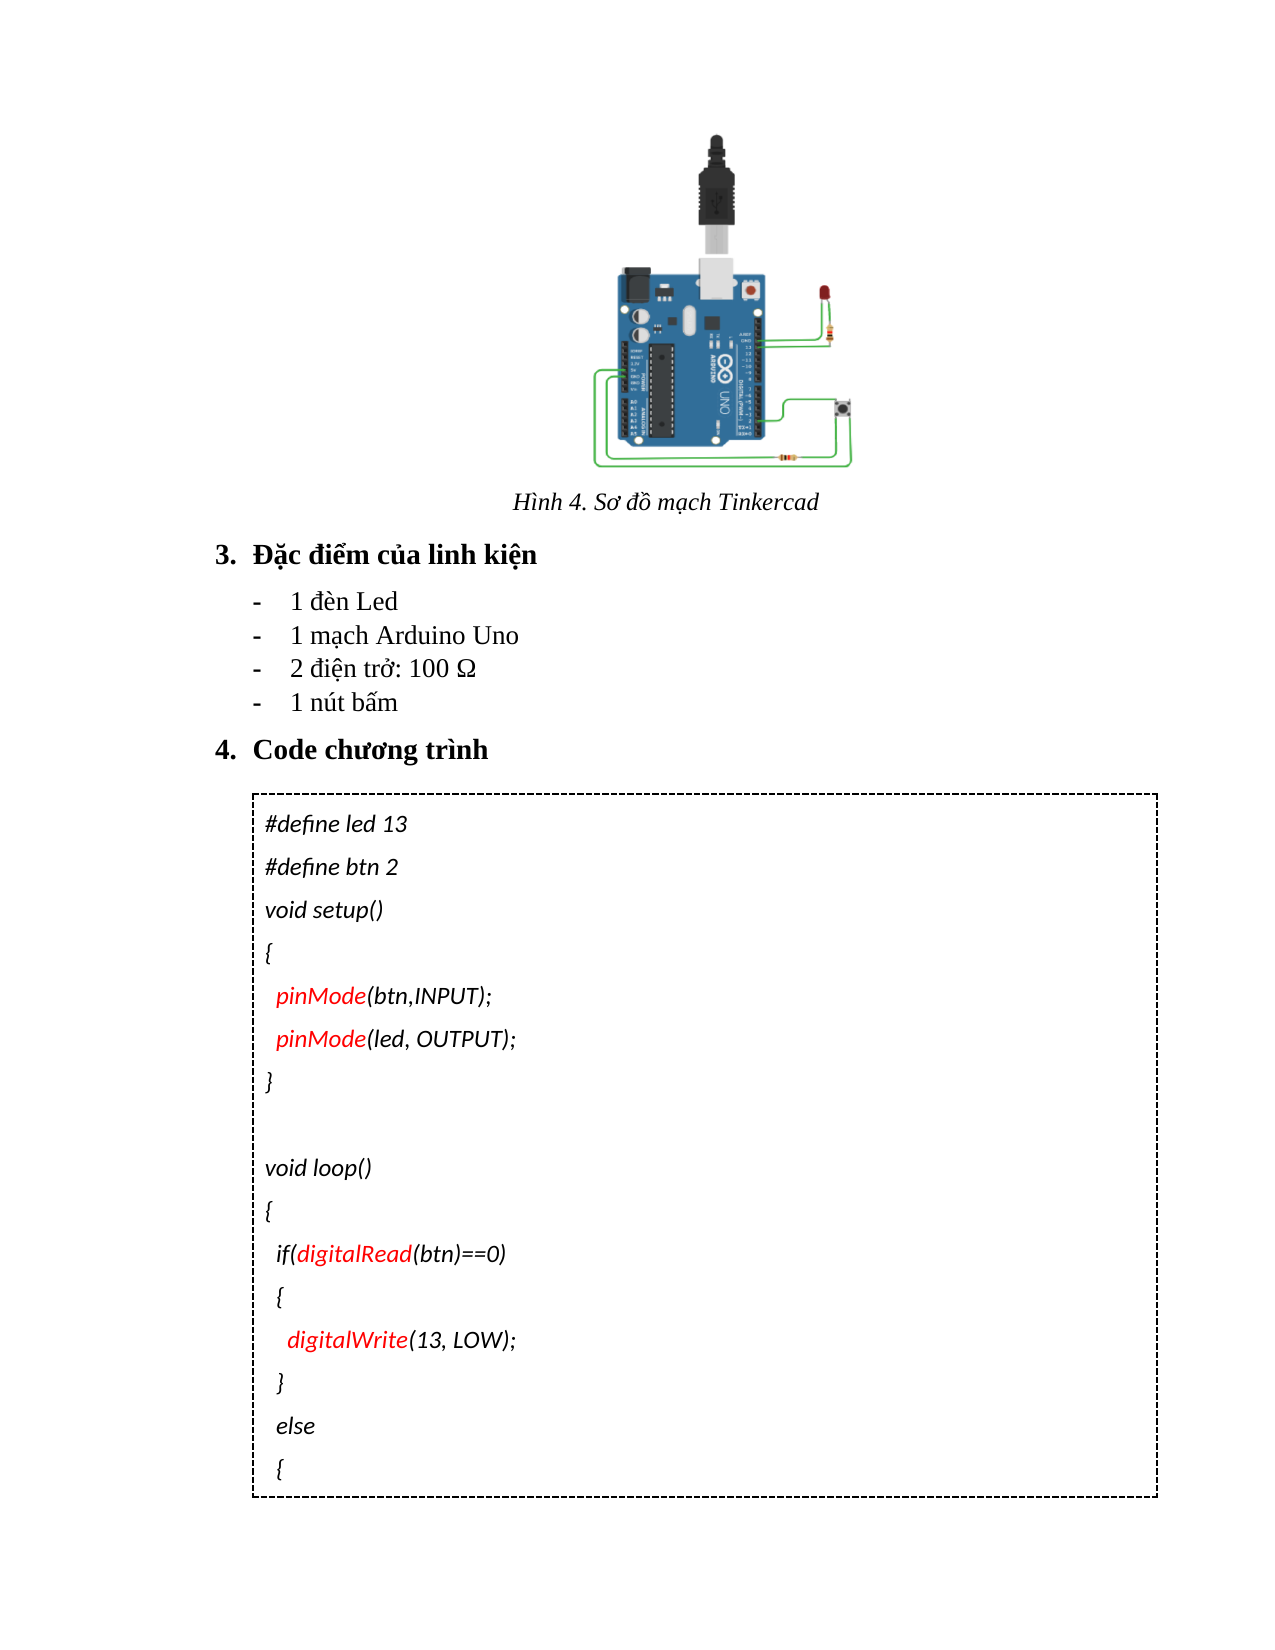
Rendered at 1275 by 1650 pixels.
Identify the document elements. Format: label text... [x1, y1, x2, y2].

text 1 đèn Led [252, 585, 1157, 617]
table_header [253, 793, 1157, 1496]
subtitle Code chương trình [215, 732, 1157, 766]
subtitle Đặc điểm của linh kiện [215, 537, 1157, 570]
picture [464, 118, 945, 473]
text 1 nút bấm [252, 686, 1157, 717]
text 1 mạch Arduino Uno [252, 619, 1157, 650]
text 2 điện trở: 100 Ω [252, 652, 1157, 684]
